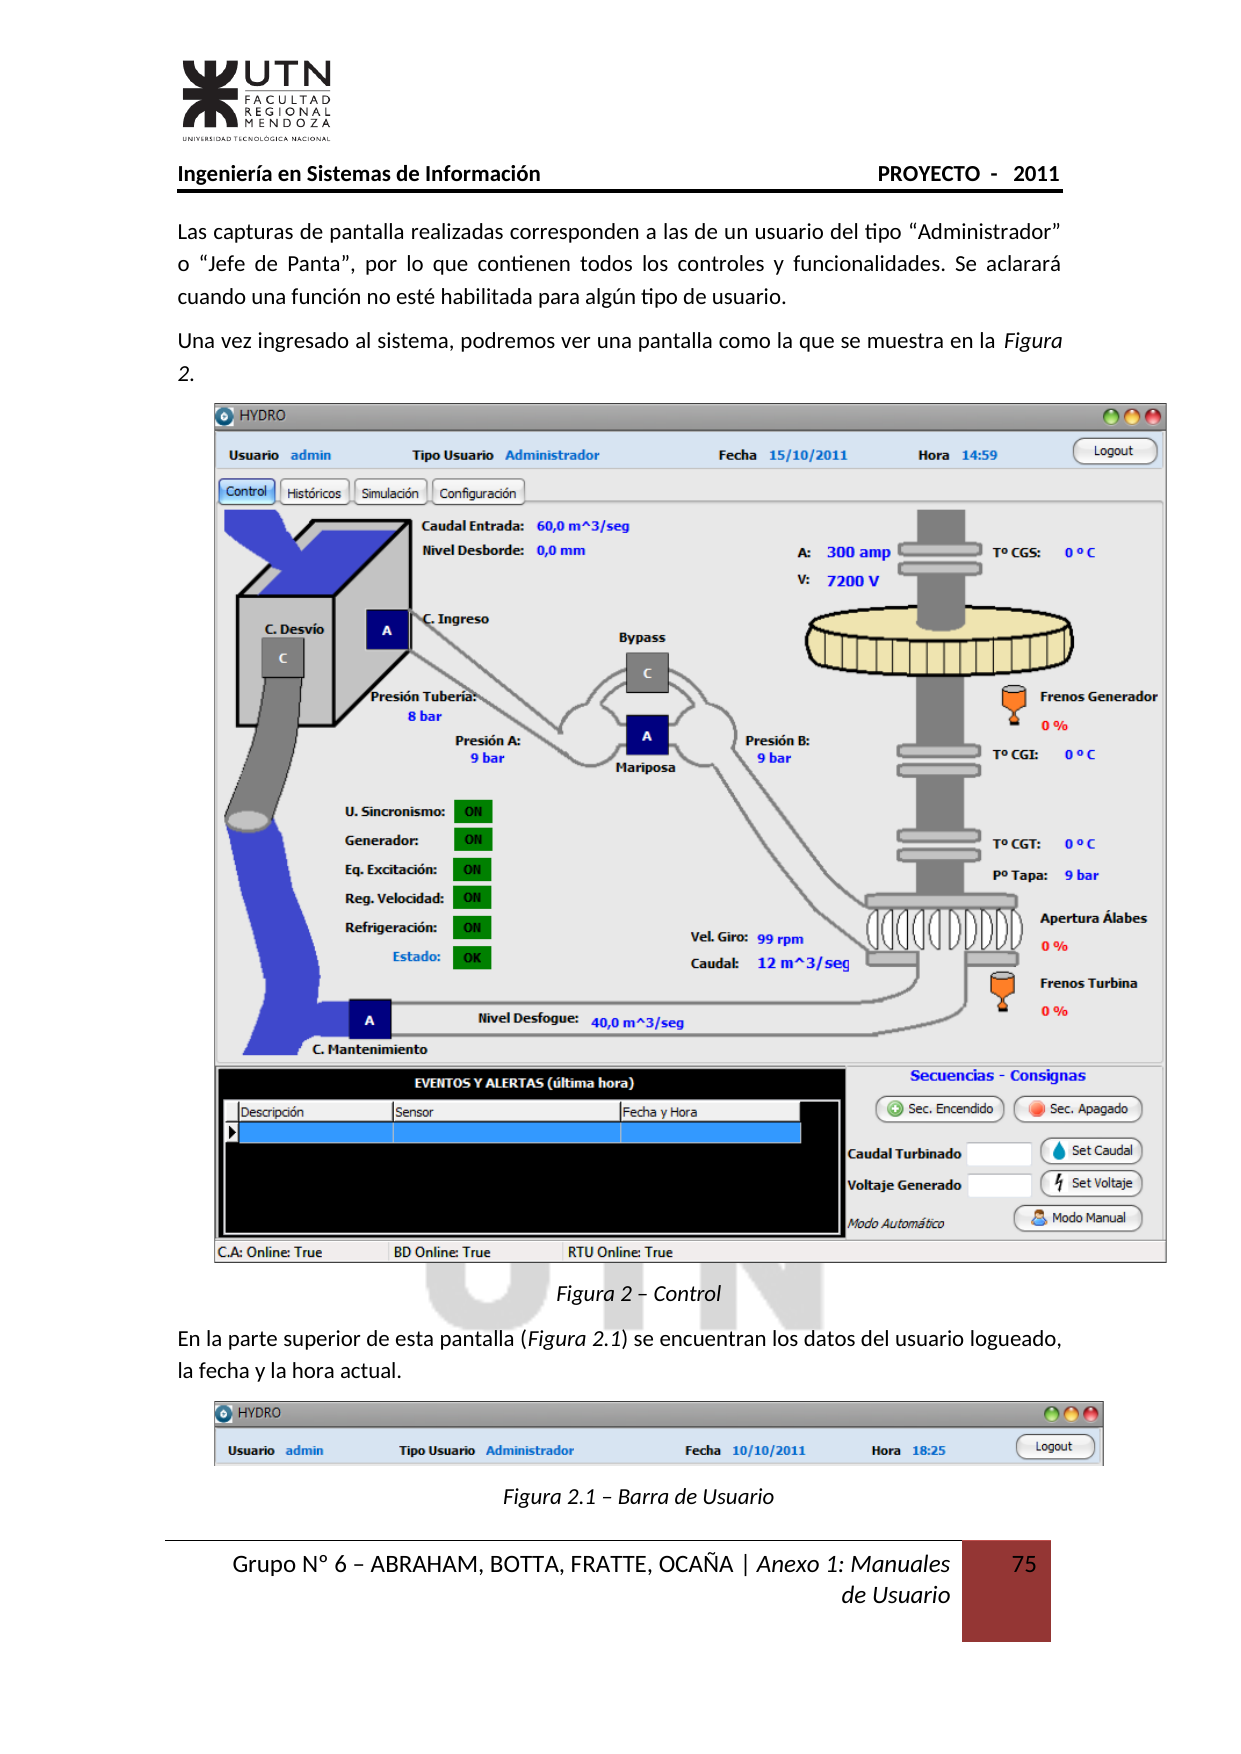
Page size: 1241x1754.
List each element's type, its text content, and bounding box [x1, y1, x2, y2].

list Figura 2.1 – Barra de Usuario [177, 1482, 1063, 1510]
text Una vez ingresado al sistema, podremos ver una pantalla como la que se muestra en la Figura 2. [177, 326, 1063, 387]
list Figura 2 – Control [177, 1279, 1063, 1308]
picture [214, 403, 1167, 1263]
text En la parte superior de esta pantalla (Figura 2.1) se encuentran los datos del usuario logueado, la fecha y la hora actual. [177, 1324, 1063, 1384]
picture [177, 59, 334, 147]
picture [214, 1401, 1106, 1466]
text Las capturas de pantalla realizadas corresponden a las de un usuario del tipo “Administrador” o “Jefe de Panta”, por lo que contienen todos los controles y funcionalidades. Se aclarará cuando una función no esté habilitada para algún tipo de usuario. [177, 217, 1063, 310]
